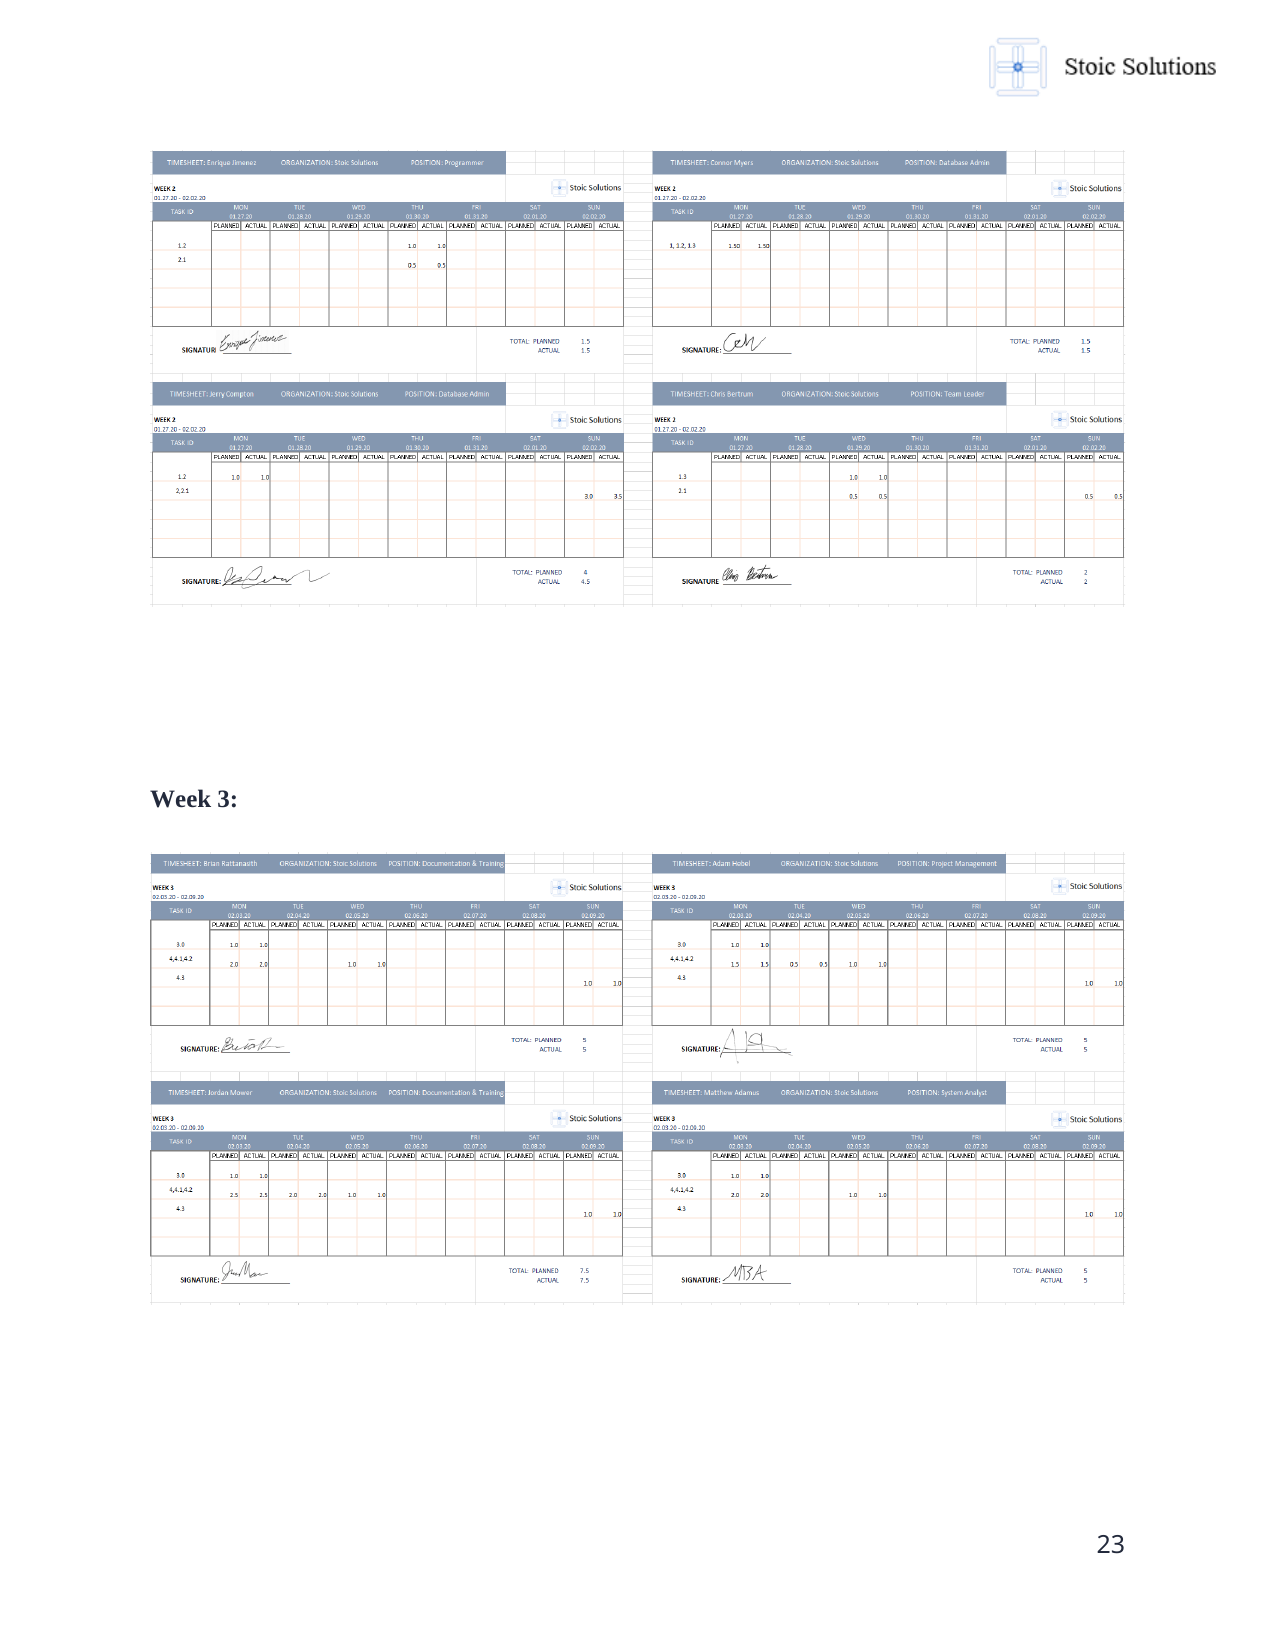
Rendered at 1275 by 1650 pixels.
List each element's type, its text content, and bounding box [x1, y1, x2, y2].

picture [150, 150, 1125, 607]
picture [150, 852, 1125, 1305]
text Week 3: [150, 784, 1125, 813]
picture [984, 34, 1220, 102]
